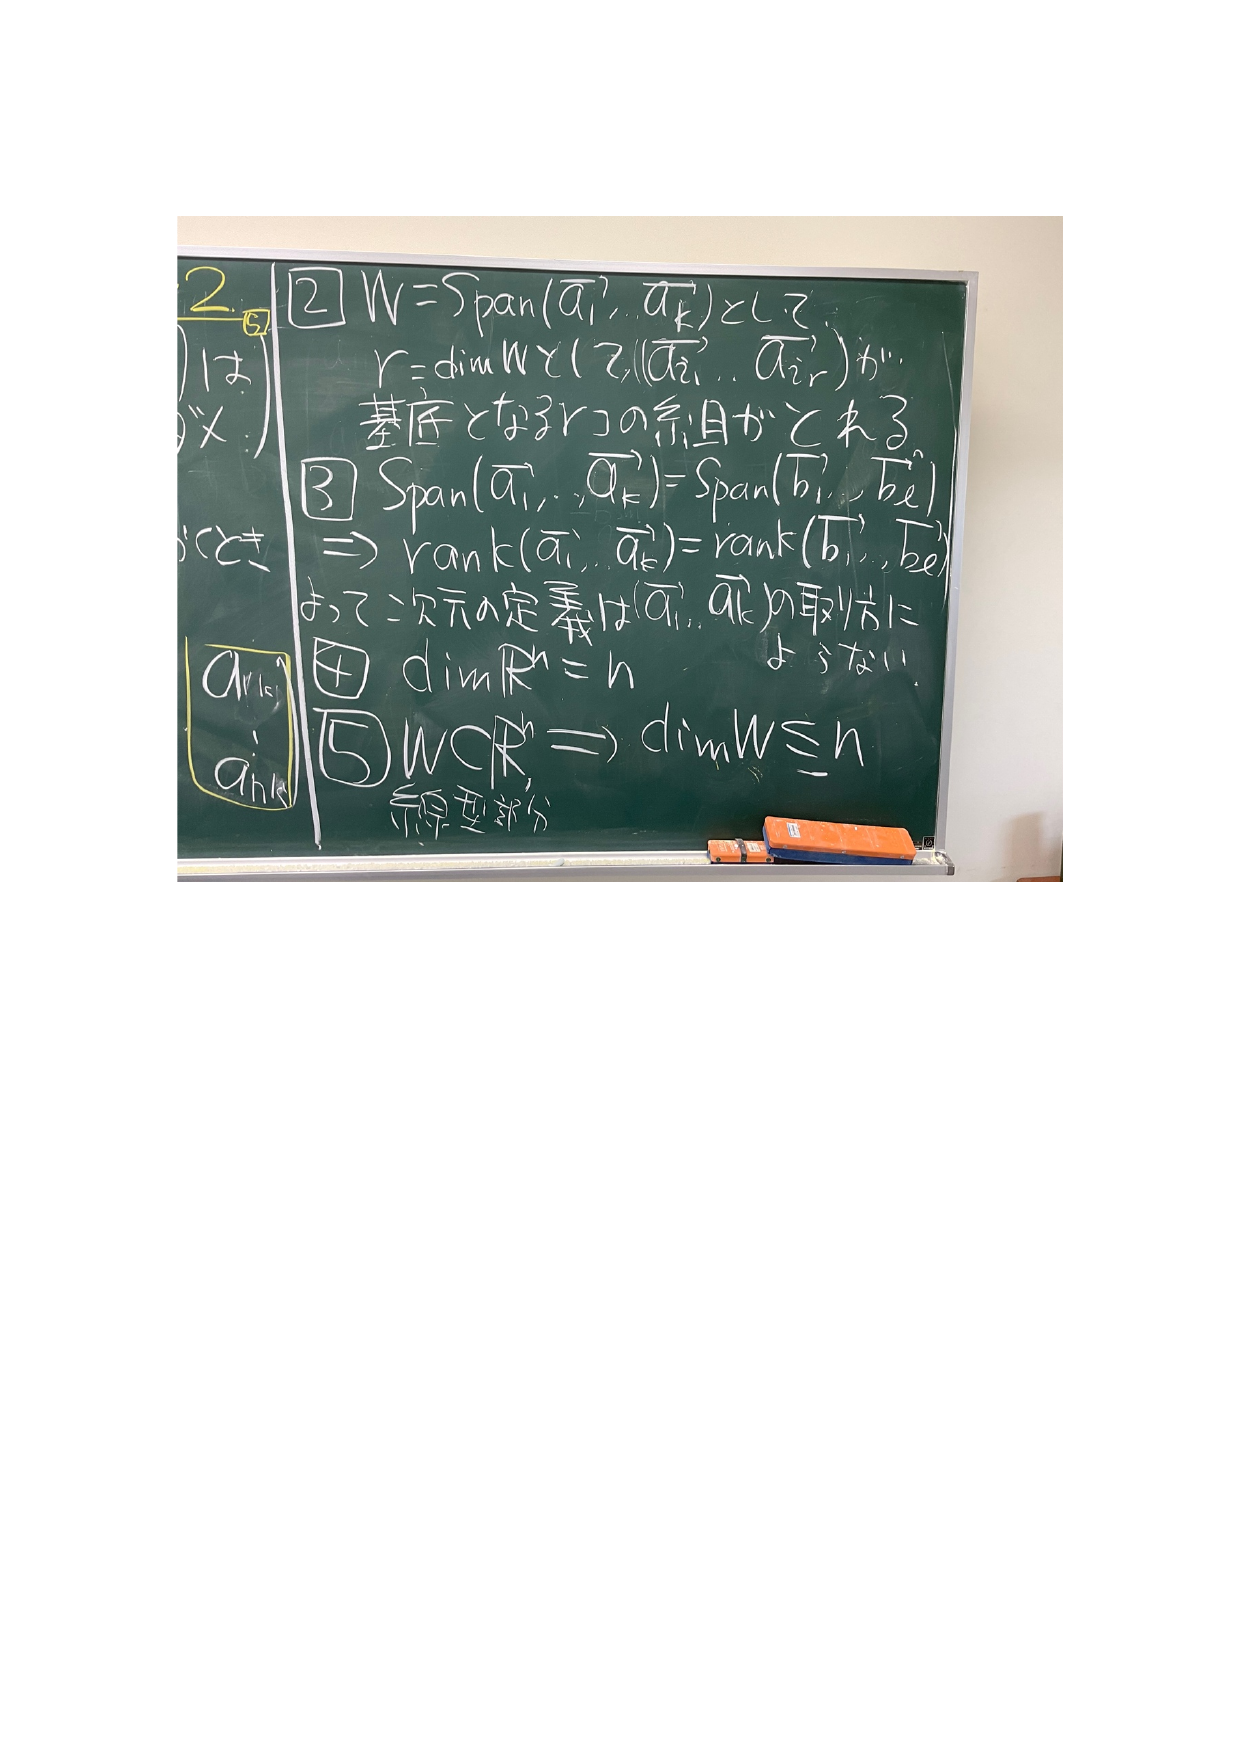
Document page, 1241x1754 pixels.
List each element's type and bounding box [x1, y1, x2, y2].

picture [177, 216, 1063, 882]
